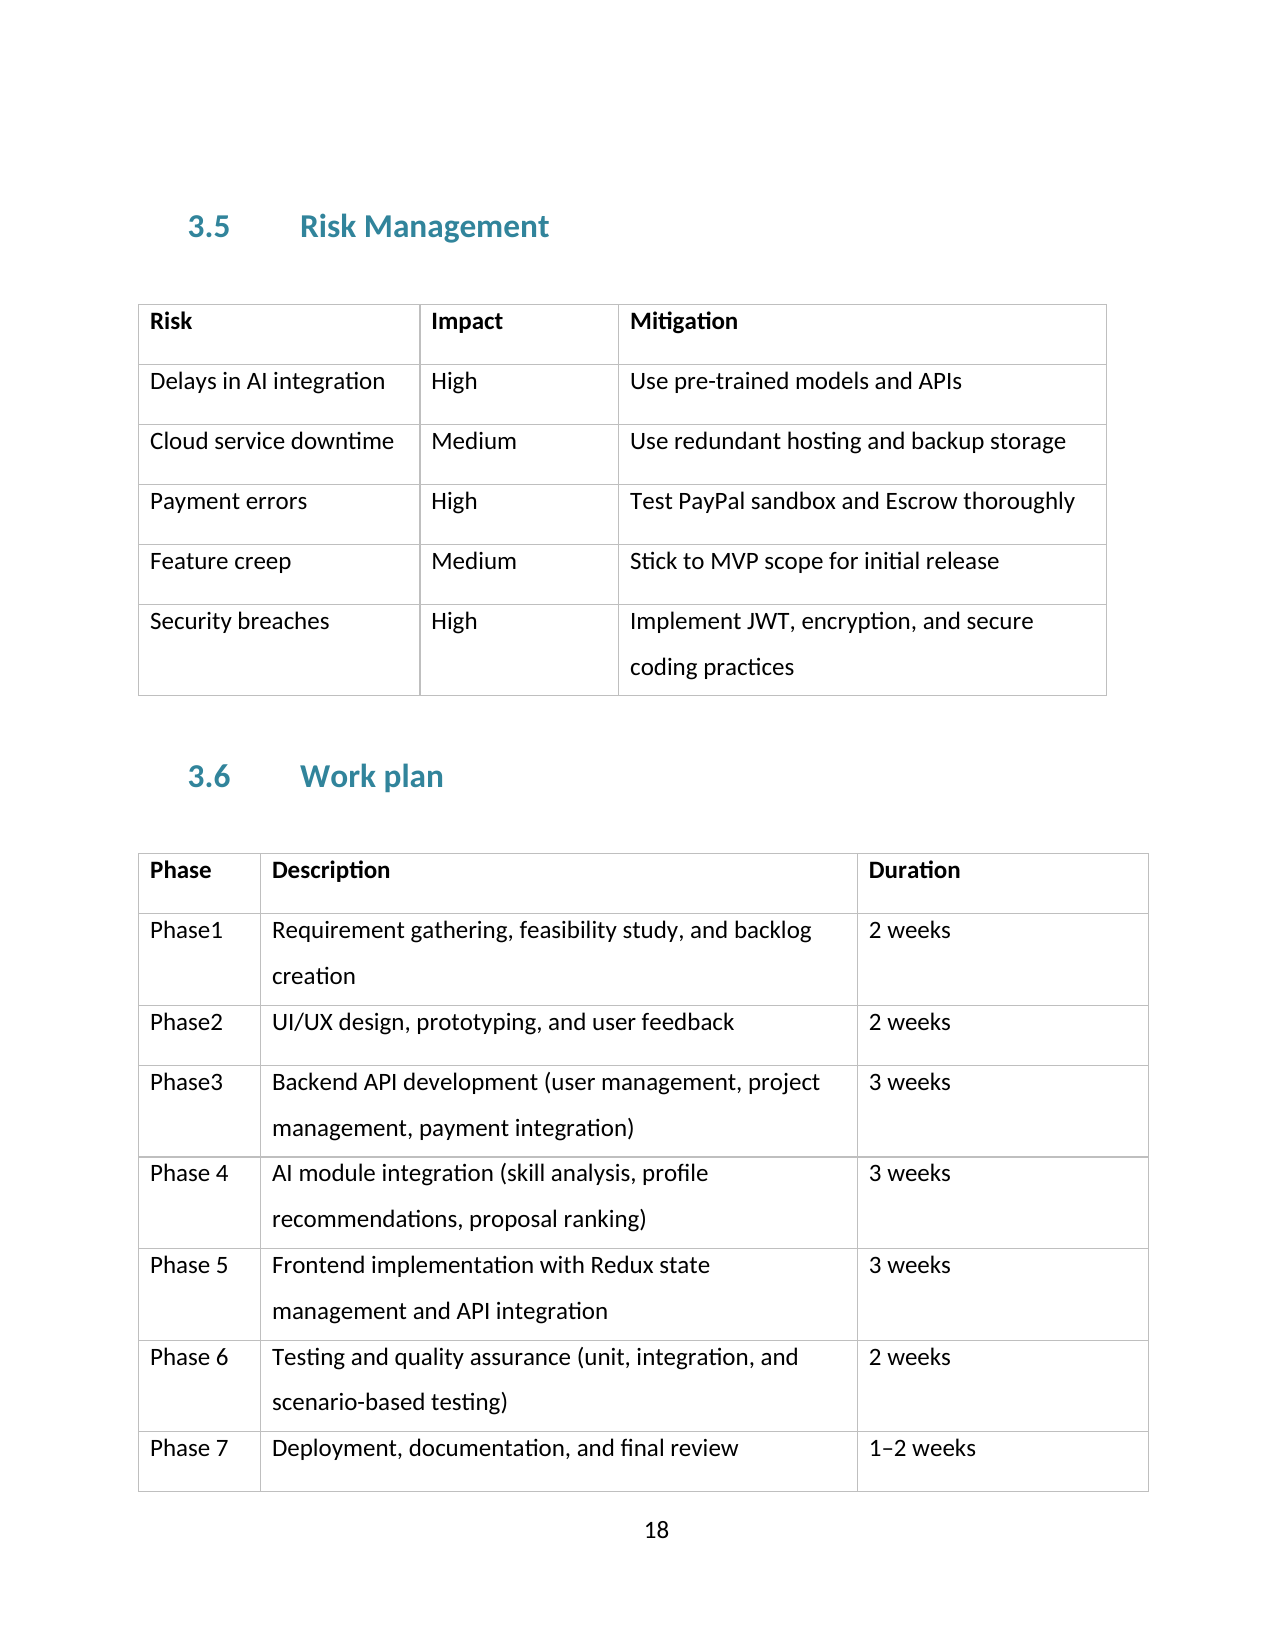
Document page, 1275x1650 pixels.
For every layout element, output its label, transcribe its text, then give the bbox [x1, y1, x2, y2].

table_cell Phase 6 [139, 1341, 260, 1431]
table_cell UI/UX design, prototyping, and user feedback [261, 1006, 857, 1065]
table_cell 3 weeks [858, 1066, 1148, 1156]
table_cell 3 weeks [858, 1249, 1148, 1339]
table_cell High [421, 365, 618, 424]
table_cell Testing and quality assurance (unit, integration, and scenario-based testing) [261, 1341, 857, 1431]
subtitle Risk Management [187, 205, 1162, 246]
table_header Phase [139, 854, 260, 913]
table_cell High [421, 485, 618, 544]
table_cell Phase 7 [139, 1432, 260, 1491]
table_cell Phase1 [139, 914, 260, 1005]
table_cell Cloud service downtime [139, 425, 419, 484]
table_cell Phase 4 [139, 1158, 260, 1248]
table_cell Use pre-trained models and APIs [619, 365, 1106, 424]
table_cell Frontend implementation with Redux state management and API integration [261, 1249, 857, 1339]
table_cell Payment errors [139, 485, 419, 544]
table_cell Phase2 [139, 1006, 260, 1065]
table_header Description [261, 854, 857, 913]
table_cell 2 weeks [858, 914, 1148, 1005]
table_cell 1–2 weeks [858, 1432, 1148, 1491]
table_cell Backend API development (user management, project management, payment integration) [261, 1066, 857, 1156]
table_header Mitigation [619, 305, 1106, 364]
table_cell Phase 5 [139, 1249, 260, 1339]
table_cell Deployment, documentation, and final review [261, 1432, 857, 1491]
table_cell AI module integration (skill analysis, profile recommendations, proposal ranking) [261, 1158, 857, 1248]
table_cell Delays in AI integration [139, 365, 419, 424]
table_cell 3 weeks [858, 1158, 1148, 1248]
table_cell 2 weeks [858, 1006, 1148, 1065]
table_header Impact [421, 305, 618, 364]
table_header Duration [858, 854, 1148, 913]
subtitle Work plan [187, 755, 1162, 796]
table_cell Requirement gathering, feasibility study, and backlog creation [261, 914, 857, 1005]
table_cell Test PayPal sandbox and Escrow thoroughly [619, 485, 1106, 544]
table_cell Medium [421, 425, 618, 484]
table_cell High [421, 605, 618, 695]
table_cell Phase3 [139, 1066, 260, 1156]
table_cell Use redundant hosting and backup storage [619, 425, 1106, 484]
table_cell Security breaches [139, 605, 419, 695]
table_cell Stick to MVP scope for initial release [619, 545, 1106, 604]
table_cell Feature creep [139, 545, 419, 604]
table_cell 2 weeks [858, 1341, 1148, 1431]
table_cell Implement JWT, encryption, and secure coding practices [619, 605, 1106, 695]
table_header Risk [139, 305, 419, 364]
table_cell Medium [421, 545, 618, 604]
